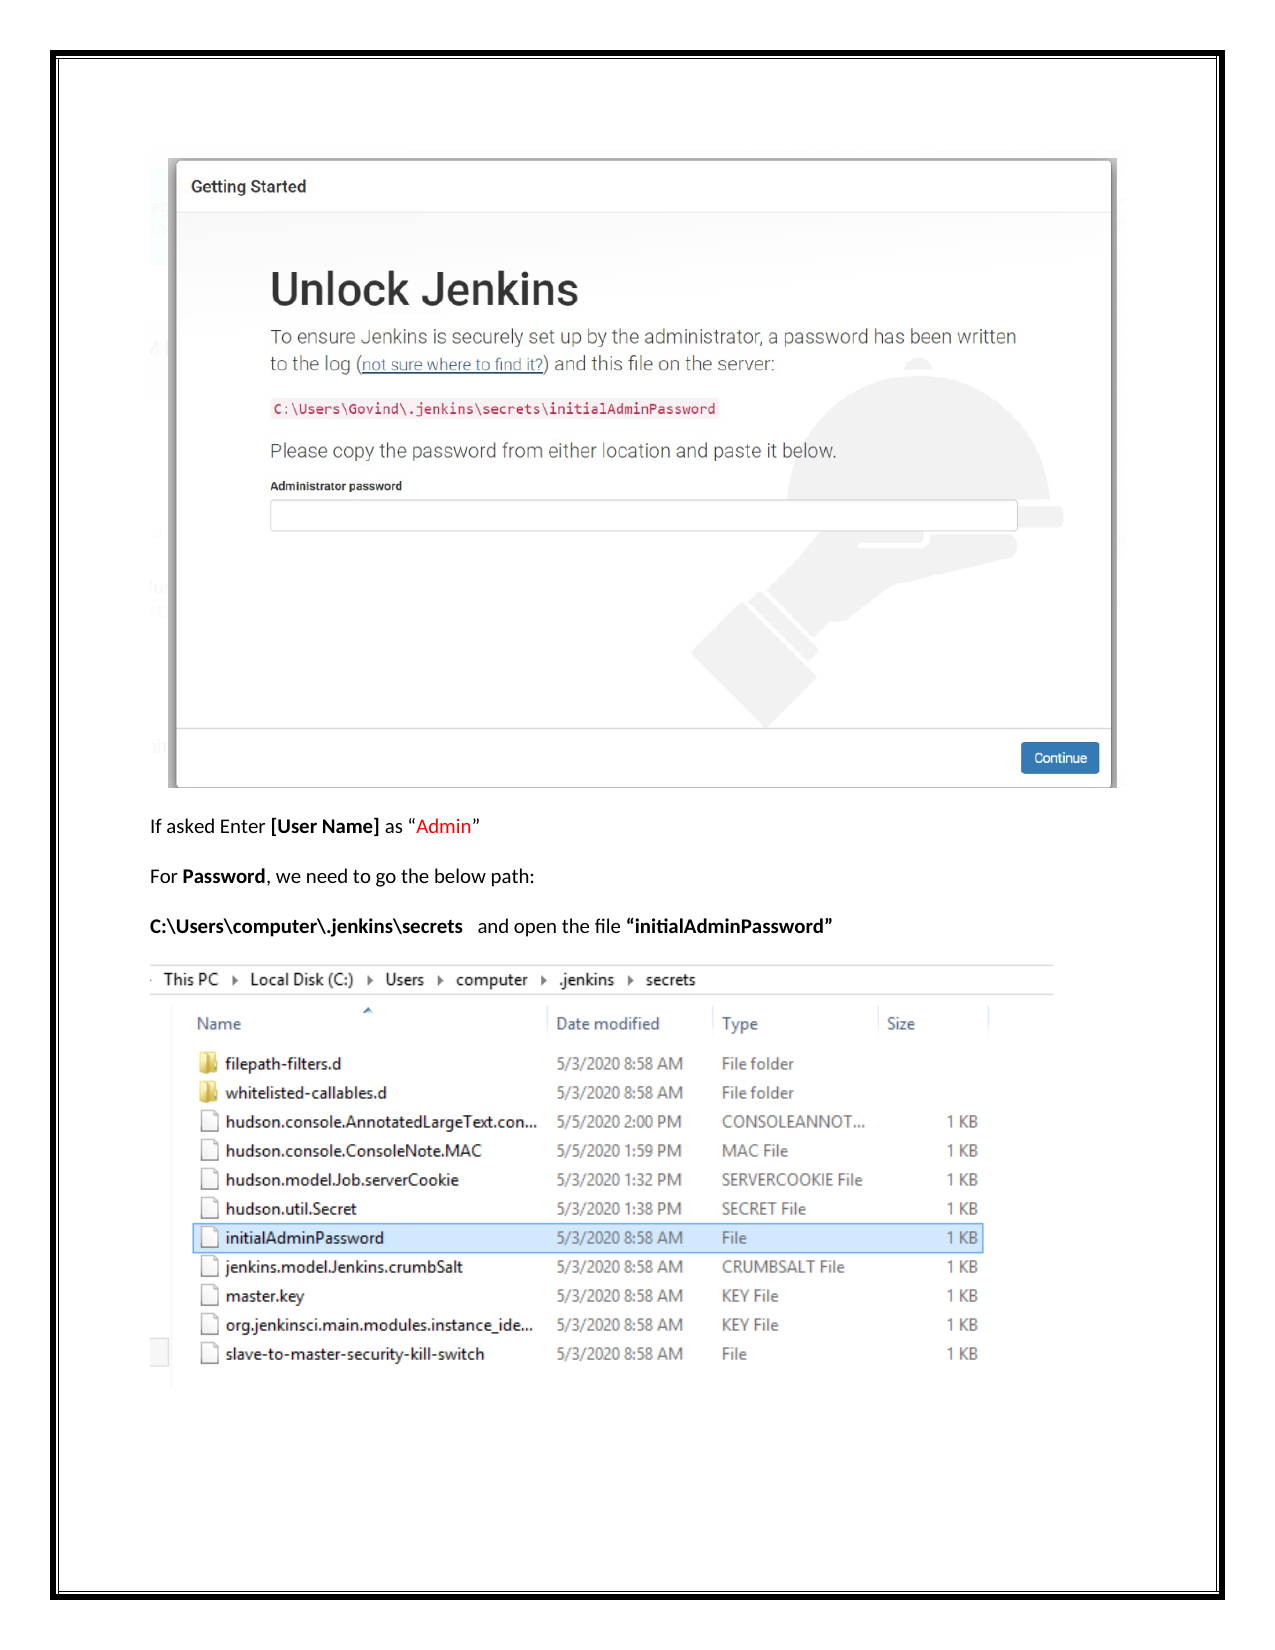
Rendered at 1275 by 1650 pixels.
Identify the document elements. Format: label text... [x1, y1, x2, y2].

text C:\Users\computer\.jenkins\secrets and open the file “initialAdminPassword” [150, 913, 1125, 938]
picture [150, 962, 1054, 1389]
picture [150, 150, 1125, 788]
text If asked Enter [User Name] as “Admin” [150, 813, 1125, 838]
text For Password, we need to go the below path: [150, 863, 1125, 888]
